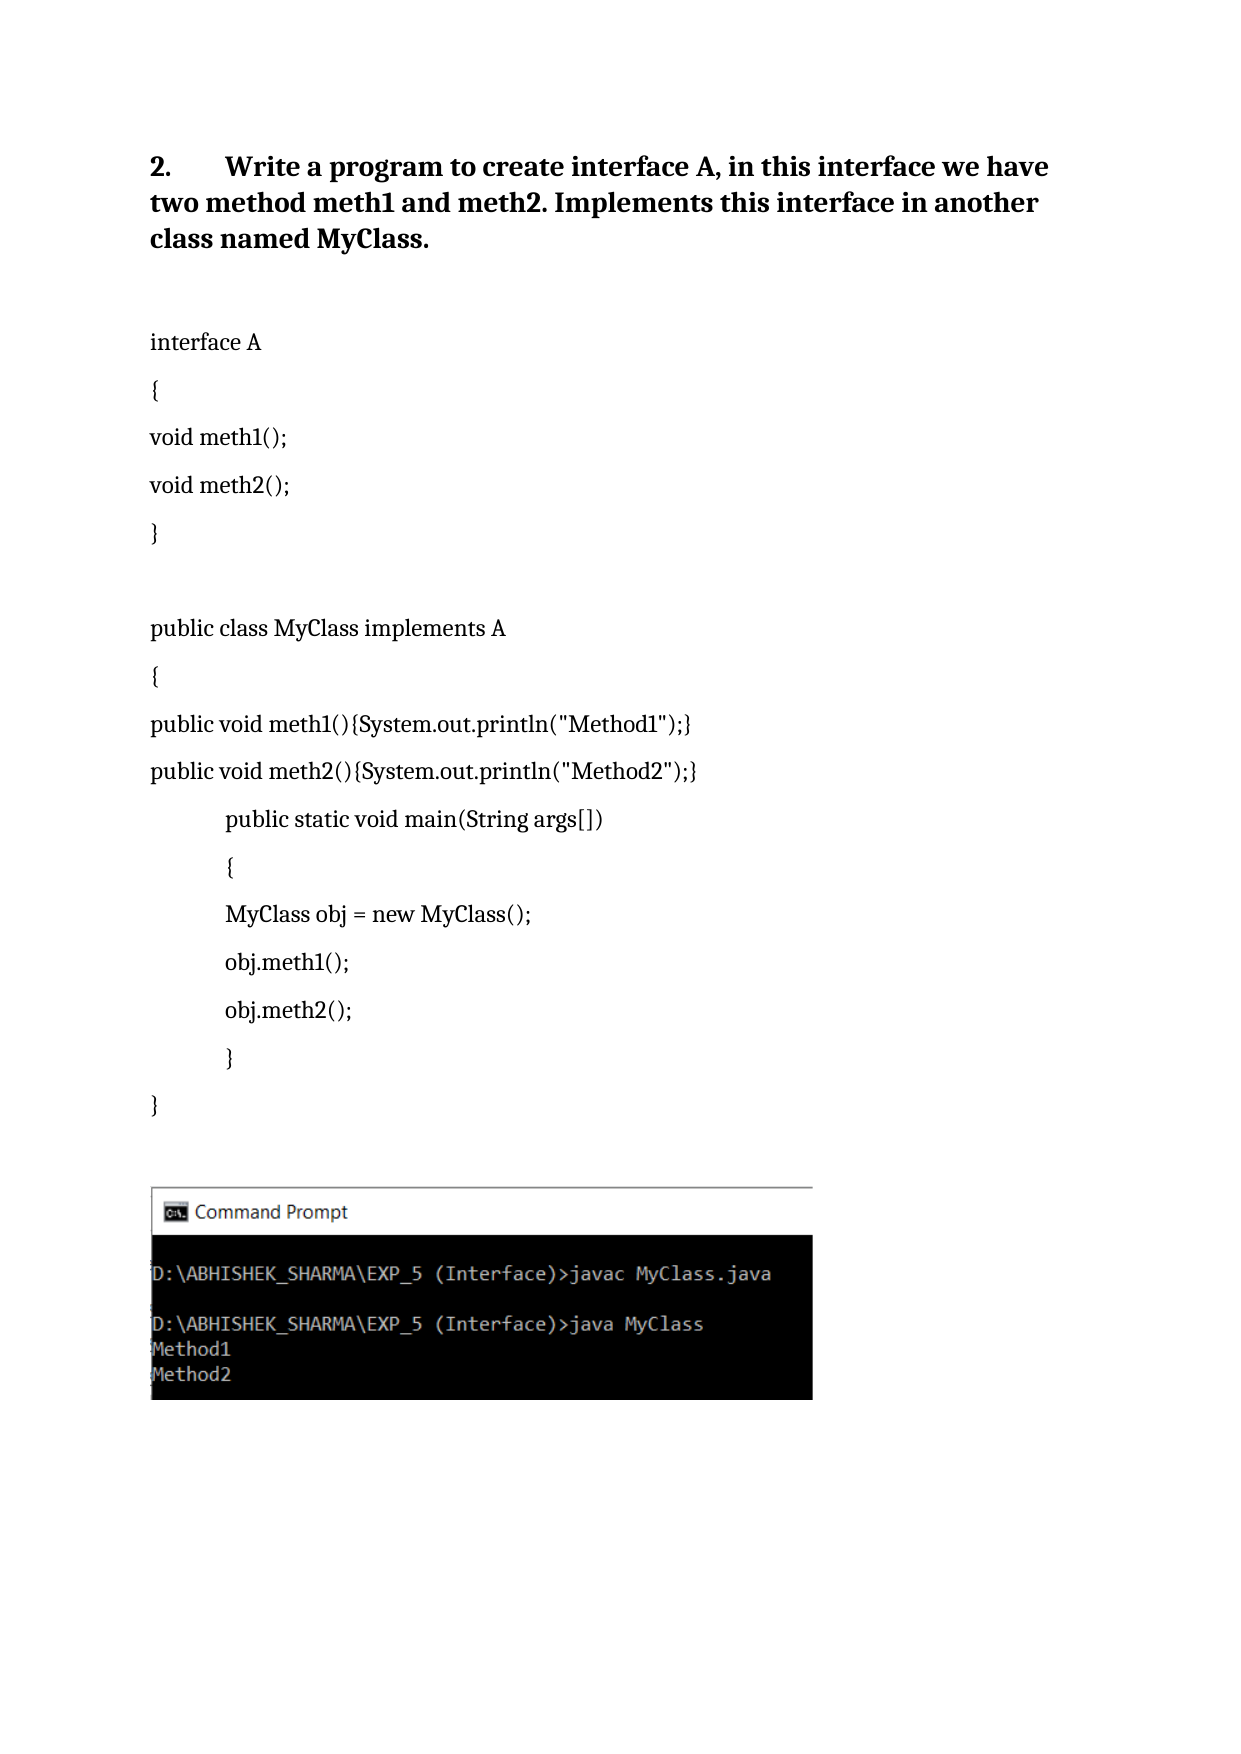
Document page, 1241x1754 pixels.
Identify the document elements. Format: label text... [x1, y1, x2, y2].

text obj.meth1(); [150, 948, 1090, 977]
text 2. Write a program to create interface A, in this interface we have two method meth1 and meth2. Implements this interface in another class named MyClass. [150, 150, 1090, 256]
text public void meth1(){System.out.println("Method1");} [150, 709, 1090, 738]
text public void meth2(){System.out.println("Method2");} [150, 757, 1090, 786]
text } [150, 1091, 1090, 1120]
text void meth2(); [150, 471, 1090, 500]
picture [150, 1186, 813, 1400]
text interface A [150, 328, 1090, 357]
text void meth1(); [150, 423, 1090, 452]
text { [150, 376, 1090, 404]
text { [150, 662, 1090, 691]
text } [150, 519, 1090, 547]
text MyClass obj = new MyClass(); [150, 900, 1090, 929]
text public static void main(String args[]) [150, 805, 1090, 834]
text { [150, 853, 1090, 881]
text } [150, 1043, 1090, 1072]
text public class MyClass implements A [150, 614, 1090, 643]
text obj.meth2(); [150, 996, 1090, 1024]
